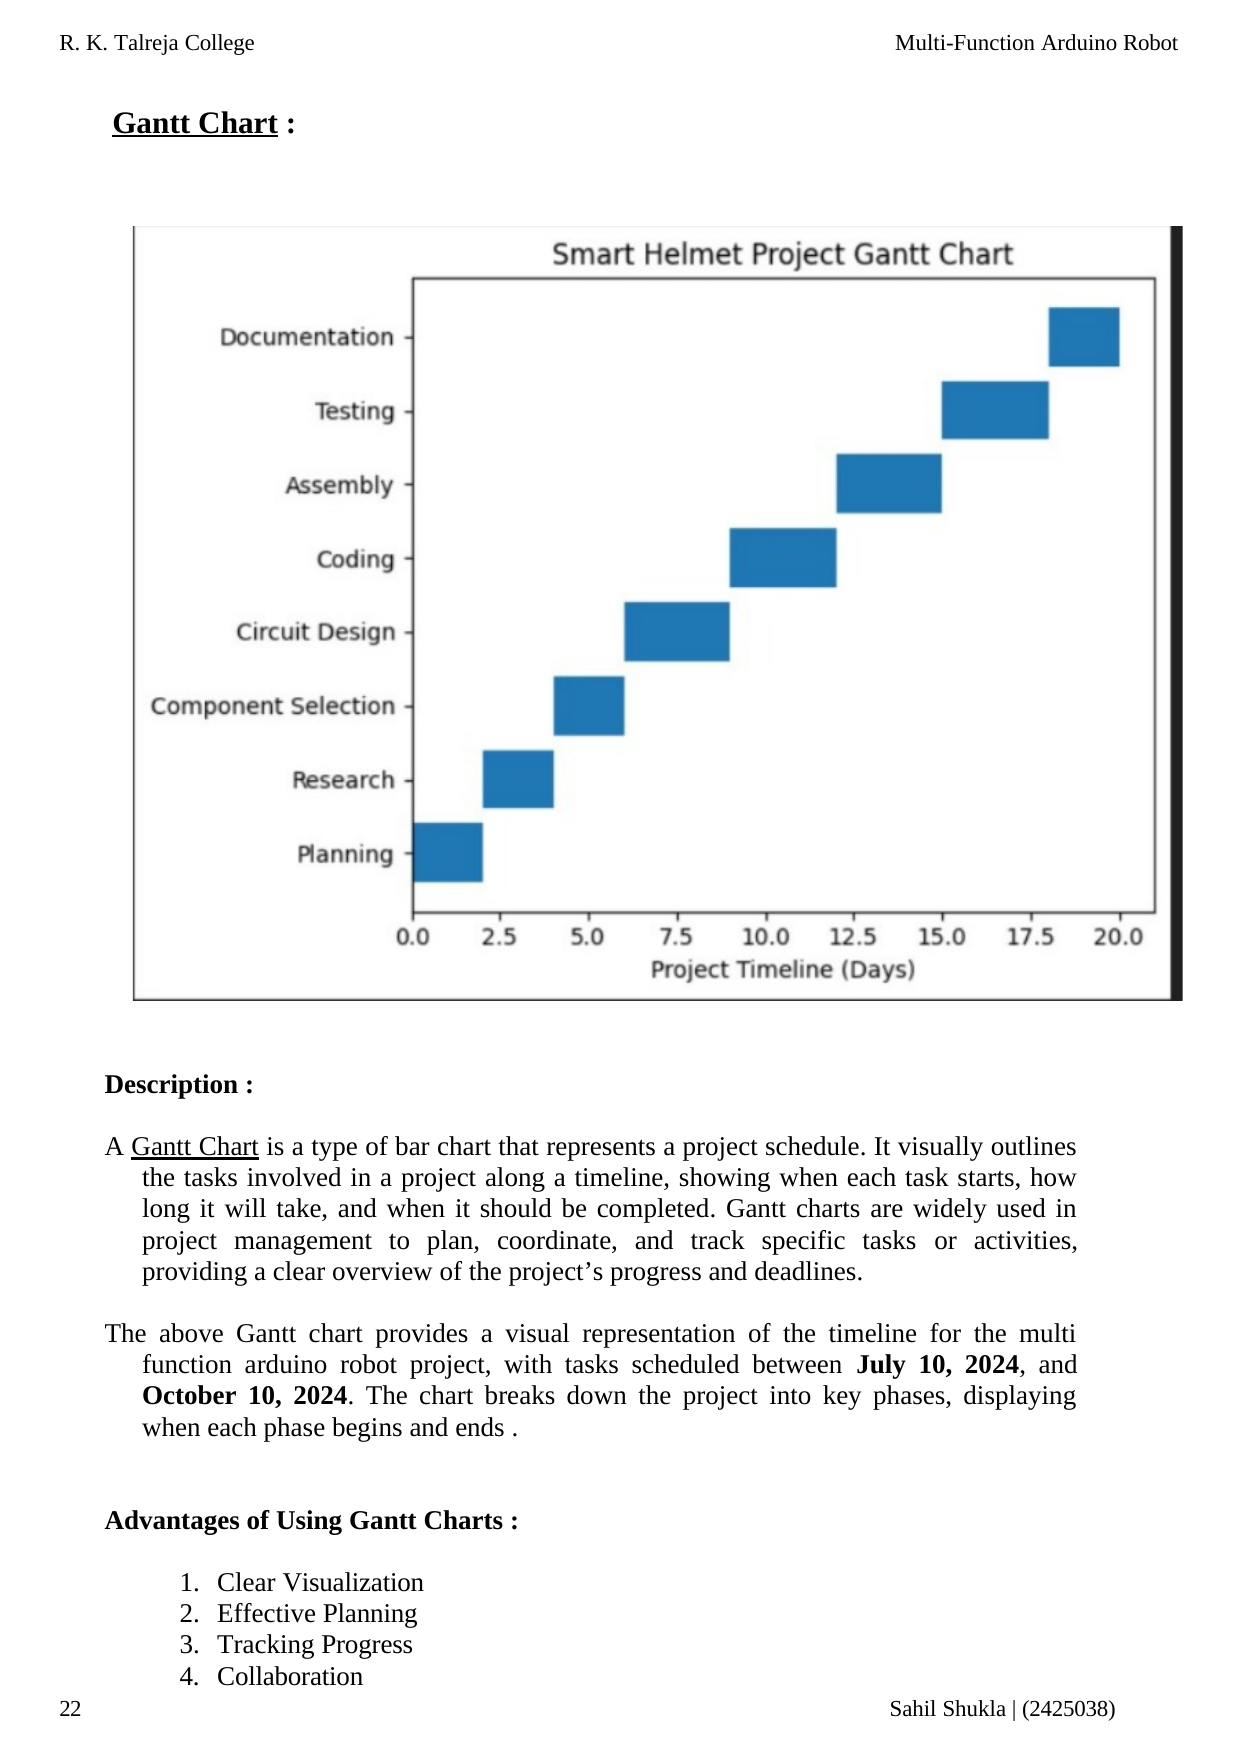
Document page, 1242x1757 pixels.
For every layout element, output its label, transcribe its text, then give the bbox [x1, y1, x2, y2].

list Clear Visualization [179, 1566, 1183, 1597]
text The above Gantt chart provides a visual representation of the timeline for the multi function arduino robot project, with tasks scheduled between July 10, 2024, and October 10, 2024. The chart breaks down the project into key phases, displaying when each phase begins and ends . [104, 1317, 1078, 1442]
picture [132, 226, 1183, 1001]
subtitle Gantt Chart : [112, 104, 1183, 140]
list Collaboration [179, 1660, 1183, 1691]
list Effective Planning [179, 1597, 1183, 1628]
subtitle Advantages of Using Gantt Charts : [104, 1504, 1183, 1535]
text A Gantt Chart is a type of bar chart that represents a project schedule. It visually outlines the tasks involved in a project along a timeline, showing when each task starts, how long it will take, and when it should be completed. Gantt charts are widely used in project management to plan, coordinate, and track specific tasks or activities, providing a clear overview of the project’s progress and deadlines. [104, 1130, 1078, 1286]
subtitle Description : [104, 1068, 1183, 1099]
list Tracking Progress [179, 1628, 1183, 1660]
